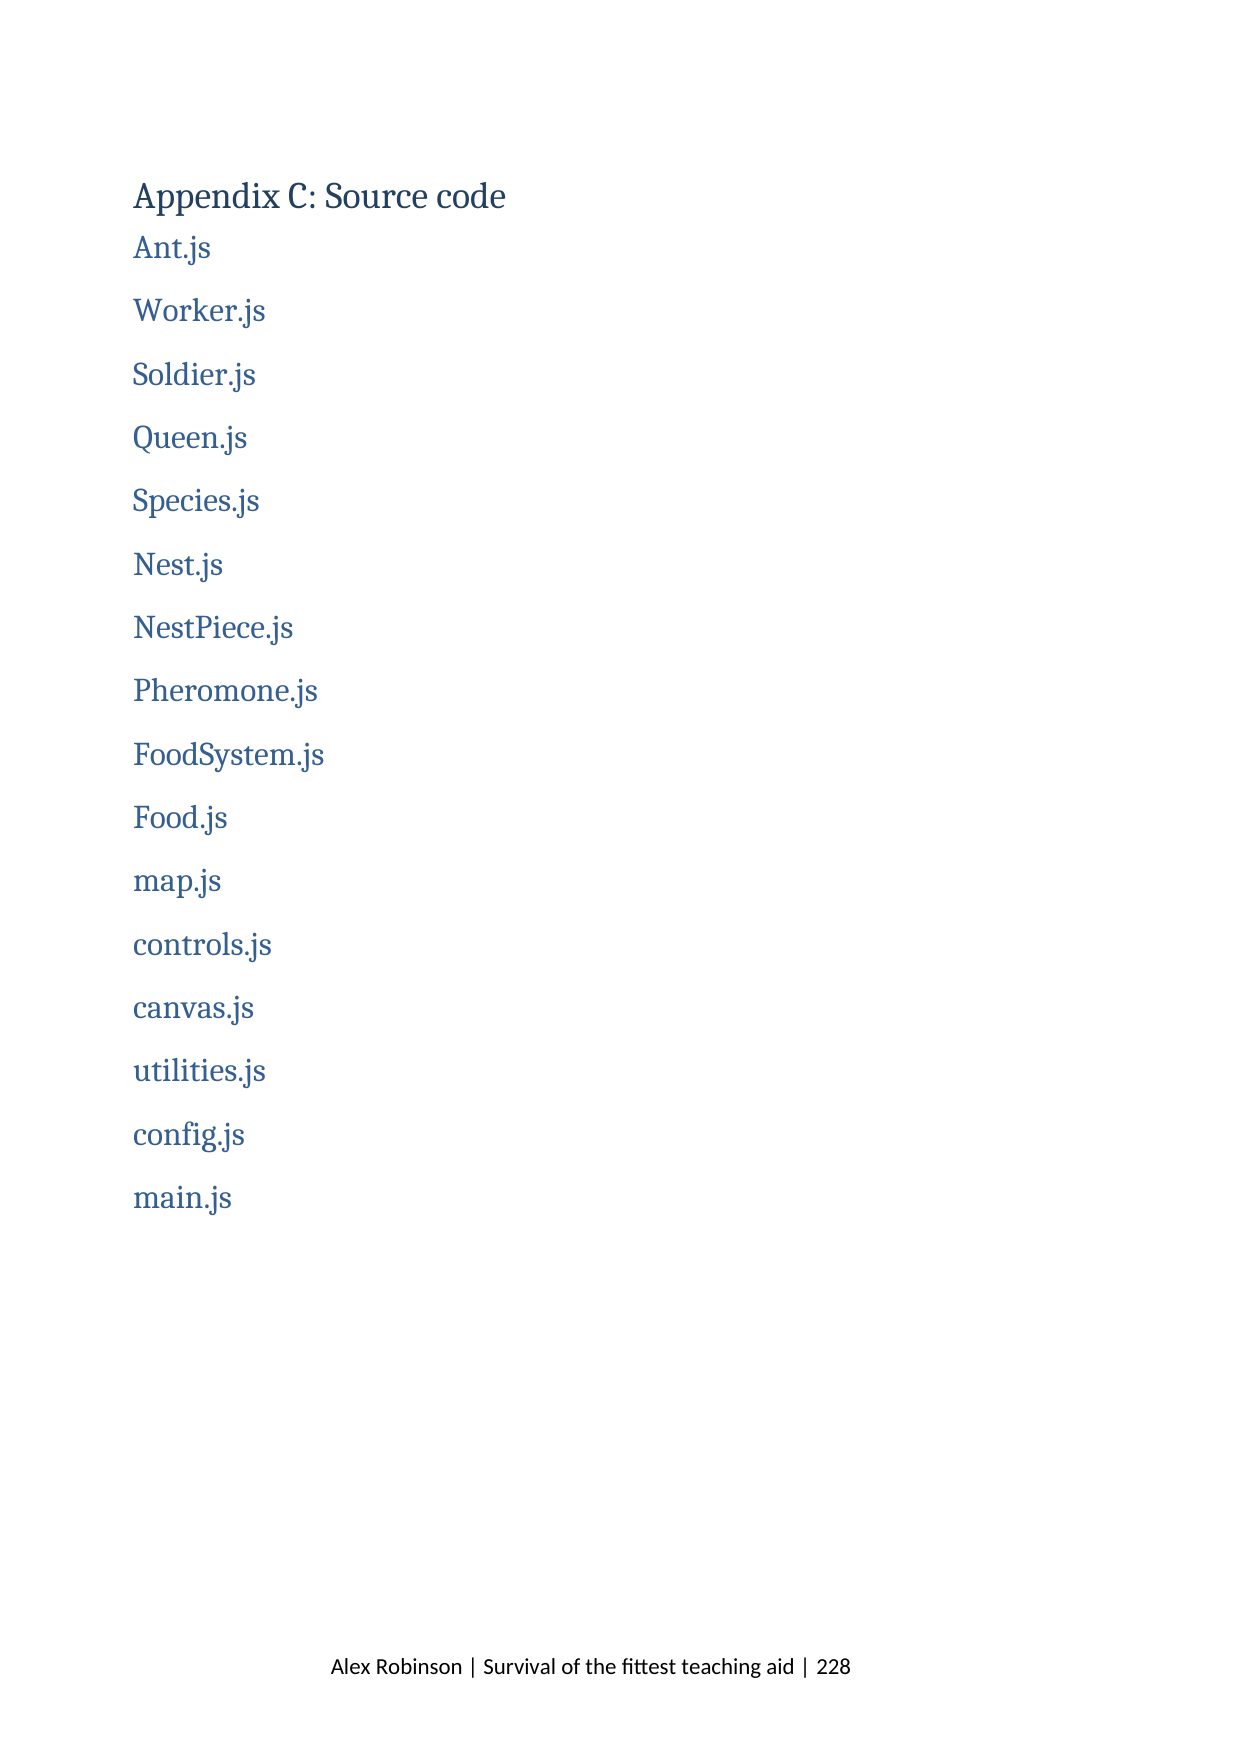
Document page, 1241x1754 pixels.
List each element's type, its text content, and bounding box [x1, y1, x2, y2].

subtitle Soldier.js [133, 355, 1048, 393]
subtitle config.js [133, 1115, 1048, 1153]
subtitle Ant.js [133, 228, 1048, 267]
subtitle Queen.js [133, 418, 1048, 457]
subtitle Nest.js [133, 545, 1048, 583]
subtitle Appendix C: Source code [133, 174, 1048, 218]
subtitle utilities.js [133, 1052, 1048, 1090]
subtitle Worker.js [133, 292, 1048, 330]
subtitle Food.js [133, 798, 1048, 837]
subtitle NestPiece.js [133, 608, 1048, 647]
subtitle Species.js [133, 482, 1048, 520]
subtitle canvas.js [133, 988, 1048, 1027]
subtitle controls.js [133, 925, 1048, 963]
subtitle Pheromone.js [133, 672, 1048, 710]
subtitle FoodSystem.js [133, 735, 1048, 773]
subtitle map.js [133, 862, 1048, 900]
subtitle main.js [133, 1178, 1048, 1217]
